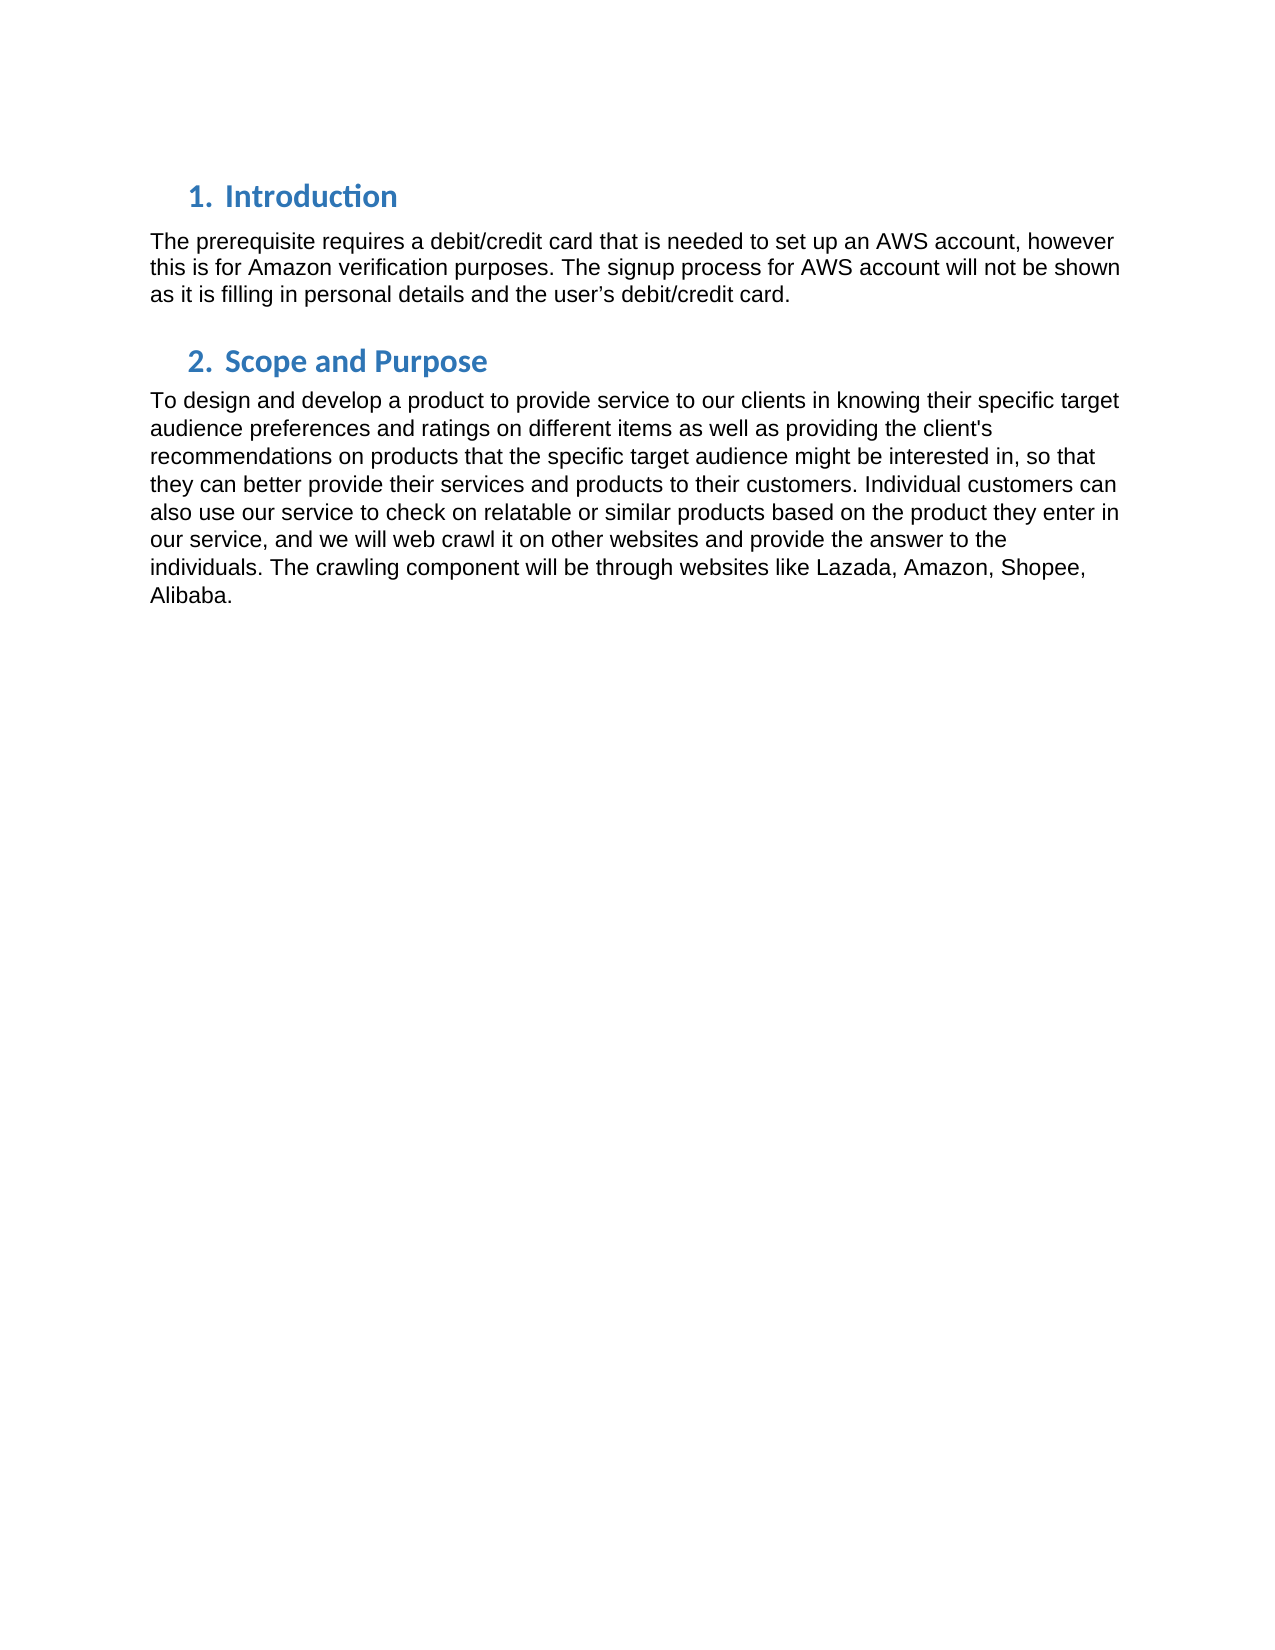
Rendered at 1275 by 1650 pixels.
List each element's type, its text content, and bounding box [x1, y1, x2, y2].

subtitle Introduction [187, 175, 1125, 216]
subtitle Scope and Purpose [187, 340, 1125, 381]
text The prerequisite requires a debit/credit card that is needed to set up an AWS account, however this is for Amazon verification purposes. The signup process for AWS account will not be shown as it is filling in personal details and the user’s debit/credit card. [150, 228, 1125, 307]
text To design and develop a product to provide service to our clients in knowing their specific target audience preferences and ratings on different items as well as providing the client's recommendations on products that the specific target audience might be interested in, so that they can better provide their services and products to their customers. Individual customers can also use our service to check on relatable or similar products based on the product they enter in our service, and we will web crawl it on other websites and provide the answer to the individuals. The crawling component will be through websites like Lazada, Amazon, Shopee, Alibaba. [150, 387, 1125, 608]
